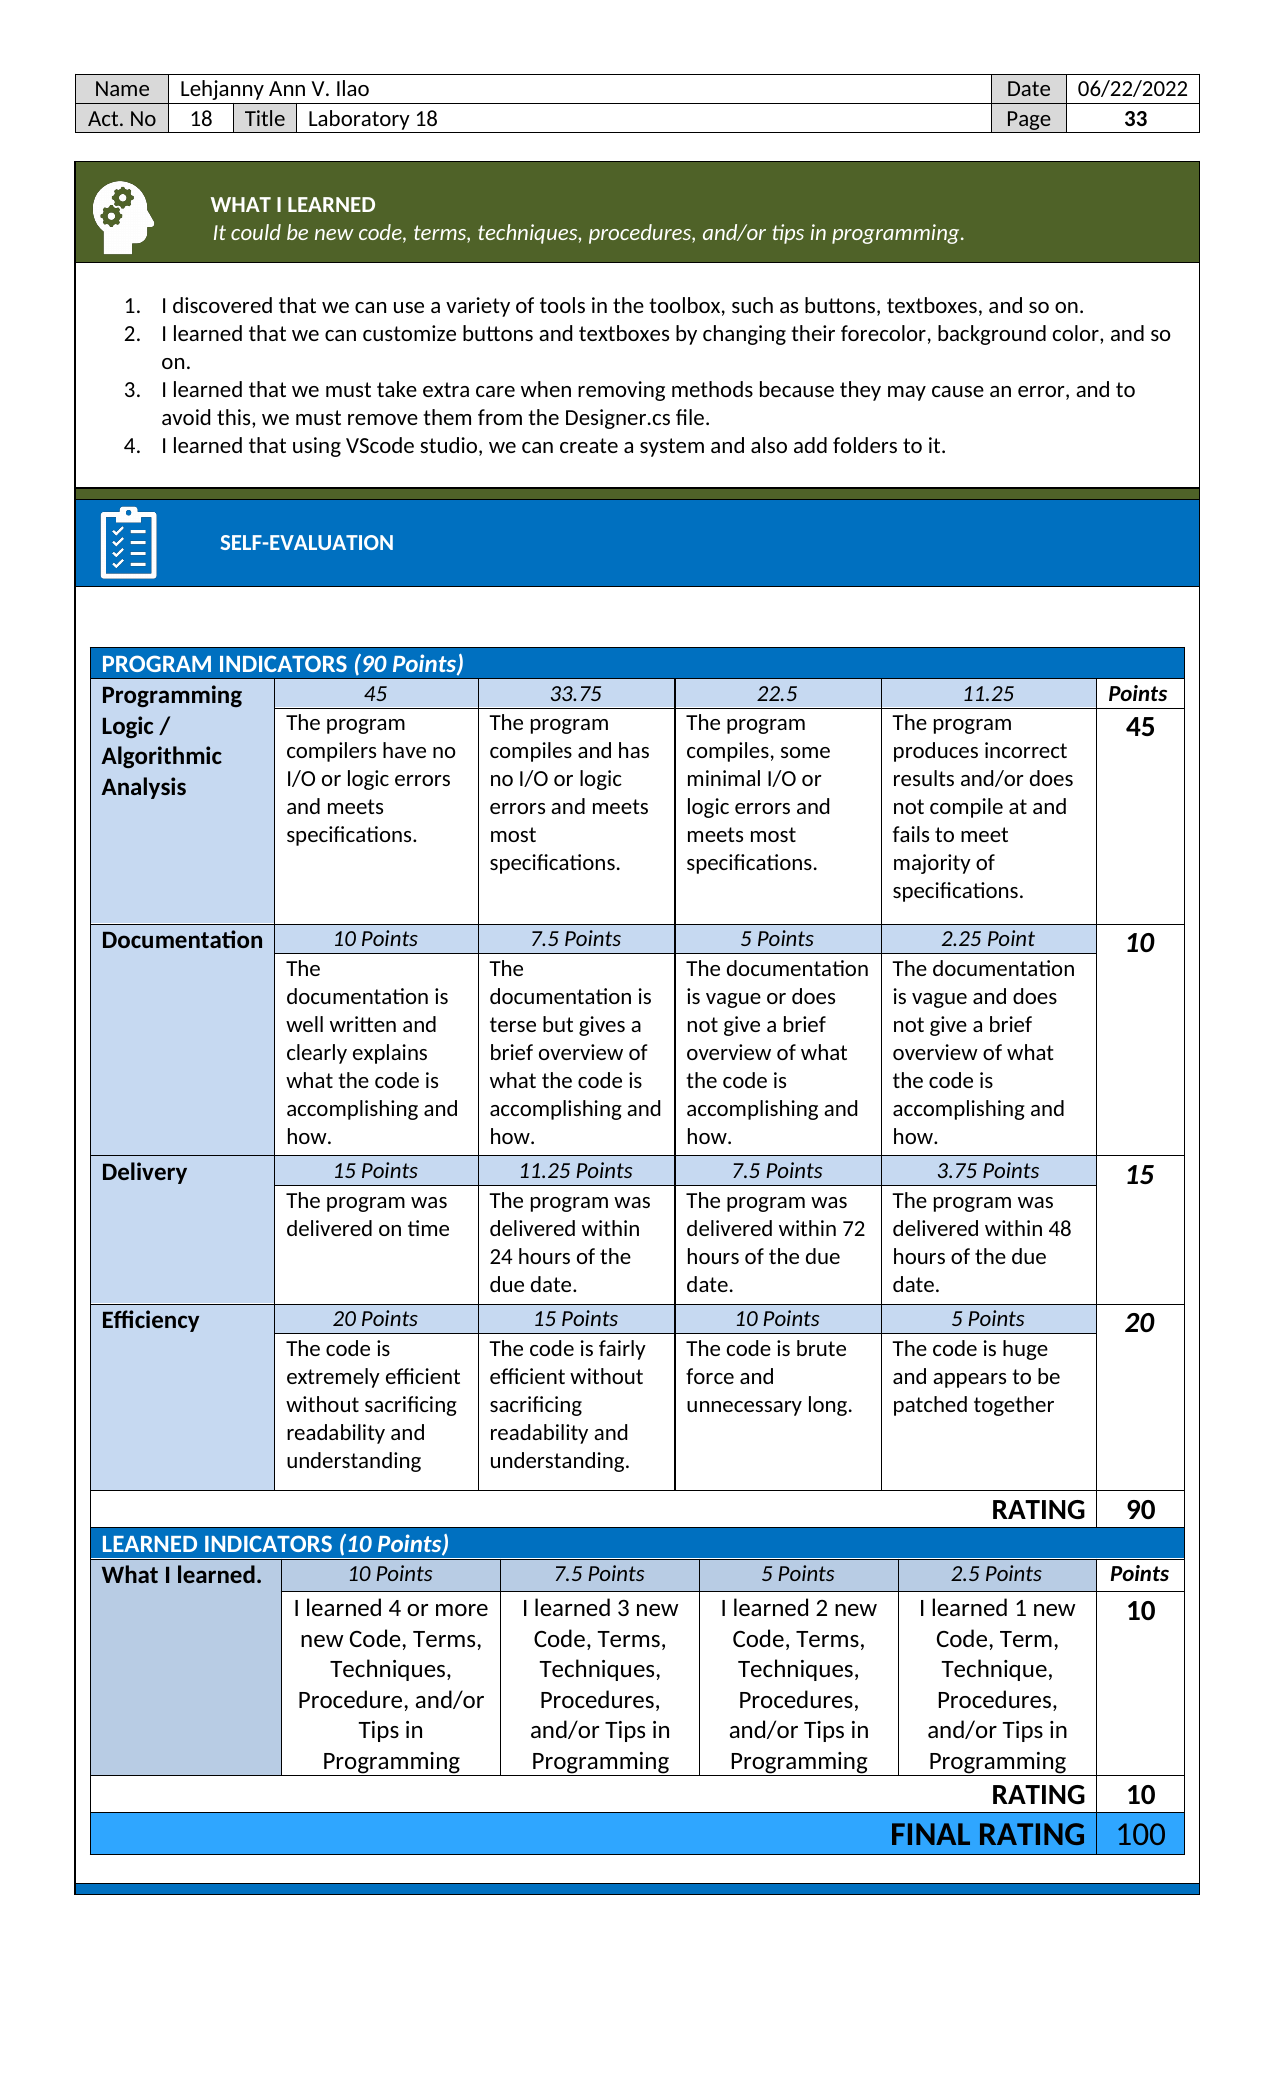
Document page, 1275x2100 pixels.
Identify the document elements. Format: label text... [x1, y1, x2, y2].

table_header WHAT I LEARNED It could be new code, terms, techniques, procedures, and/or tips in programming. [76, 162, 1199, 262]
table_cell [76, 489, 1199, 499]
table_cell I discovered that we can use a variety of tools in the toolbox, such as buttons, textboxes, and so on. I learned that we can customize buttons and textboxes by changing their forecolor, background color, and so on. I learned that we must take extra care when removing methods because they may cause an error, and to avoid this, we must remove them from the Designer.cs file. I learned that using VScode studio, we can create a system and also add folders to it. [76, 263, 1199, 487]
picture [94, 500, 167, 585]
picture [86, 176, 159, 261]
table_cell SELF-EVALUATION [76, 500, 1199, 586]
table_cell [76, 587, 1199, 1883]
table_cell [76, 1884, 1199, 1894]
